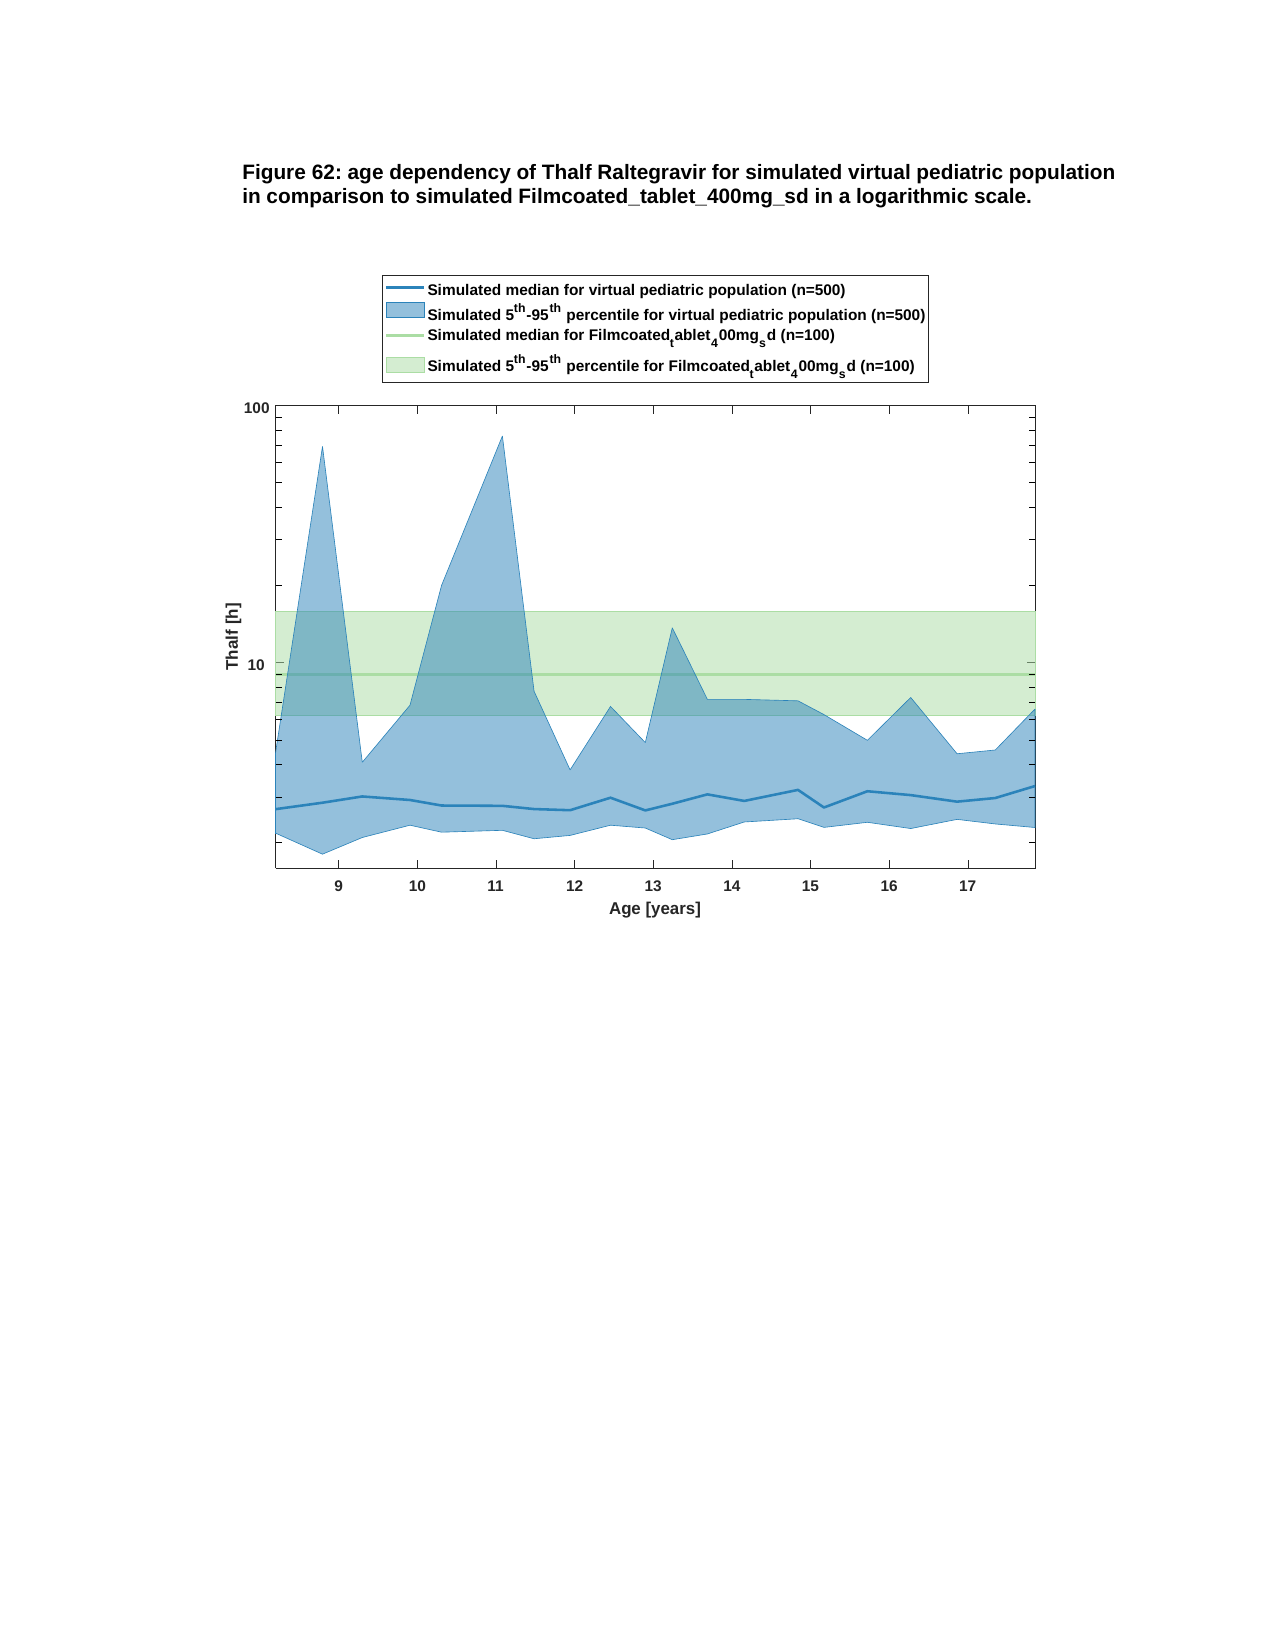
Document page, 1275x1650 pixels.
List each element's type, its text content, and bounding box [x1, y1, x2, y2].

table_cell [357, 701, 412, 763]
table_cell [533, 688, 647, 771]
table_cell [992, 708, 1036, 751]
